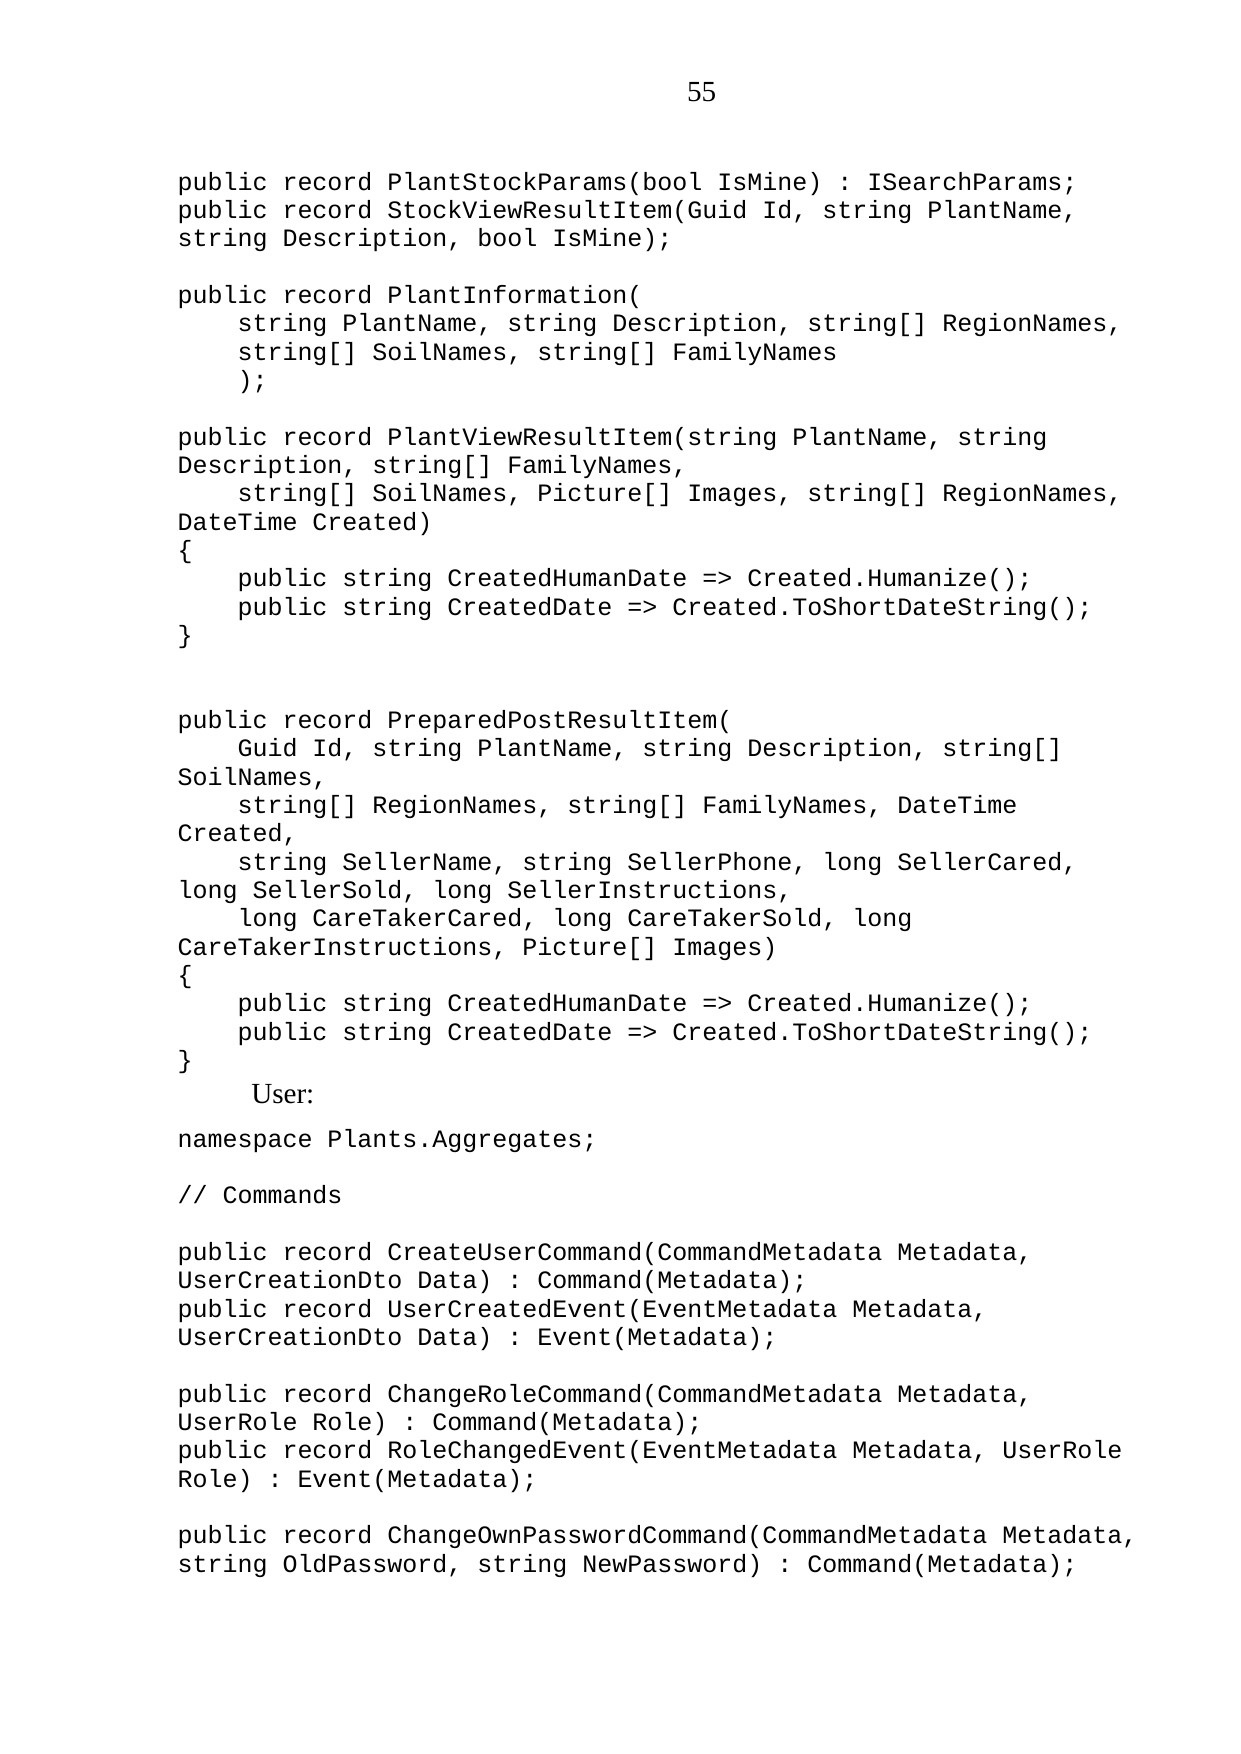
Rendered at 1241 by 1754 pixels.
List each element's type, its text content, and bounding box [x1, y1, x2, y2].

text namespace Plants.Aggregates; [177, 1126, 1152, 1154]
text public record RoleChangedEvent(EventMetadata Metadata, UserRole Role) : Event(Metadata); [177, 1438, 1152, 1494]
text { [177, 537, 1152, 566]
text User: [177, 1076, 1152, 1109]
text string SellerName, string SellerPhone, long SellerCared, long SellerSold, long SellerInstructions, [177, 849, 1152, 906]
text public record ChangeRoleCommand(CommandMetadata Metadata, UserRole Role) : Command(Metadata); [177, 1381, 1152, 1438]
text public record CreateUserCommand(CommandMetadata Metadata, UserCreationDto Data) : Command(Metadata); [177, 1239, 1152, 1296]
text public record StockViewResultItem(Guid Id, string PlantName, string Description, bool IsMine); [177, 197, 1152, 254]
text ); [177, 367, 1152, 396]
text public record ChangeOwnPasswordCommand(CommandMetadata Metadata, string OldPassword, string NewPassword) : Command(Metadata); [177, 1523, 1152, 1579]
text public record PlantStockParams(bool IsMine) : ISearchParams; [177, 169, 1152, 197]
text public string CreatedHumanDate => Created.Humanize(); [177, 566, 1152, 594]
text string[] SoilNames, Picture[] Images, string[] RegionNames, DateTime Created) [177, 481, 1152, 537]
text public string CreatedDate => Created.ToShortDateString(); [177, 594, 1152, 622]
text public record PreparedPostResultItem( [177, 707, 1152, 736]
text public string CreatedDate => Created.ToShortDateString(); [177, 1019, 1152, 1047]
text string PlantName, string Description, string[] RegionNames, [177, 311, 1152, 339]
text string[] SoilNames, string[] FamilyNames [177, 339, 1152, 367]
text } [177, 1047, 1152, 1076]
text } [177, 622, 1152, 651]
text long CareTakerCared, long CareTakerSold, long CareTakerInstructions, Picture[] Images) [177, 906, 1152, 962]
text public record PlantViewResultItem(string PlantName, string Description, string[] FamilyNames, [177, 424, 1152, 481]
text public string CreatedHumanDate => Created.Humanize(); [177, 991, 1152, 1019]
text string[] RegionNames, string[] FamilyNames, DateTime Created, [177, 792, 1152, 849]
text { [177, 962, 1152, 991]
text Guid Id, string PlantName, string Description, string[] SoilNames, [177, 736, 1152, 792]
text public record PlantInformation( [177, 282, 1152, 311]
text // Commands [177, 1183, 1152, 1211]
text public record UserCreatedEvent(EventMetadata Metadata, UserCreationDto Data) : Event(Metadata); [177, 1296, 1152, 1353]
